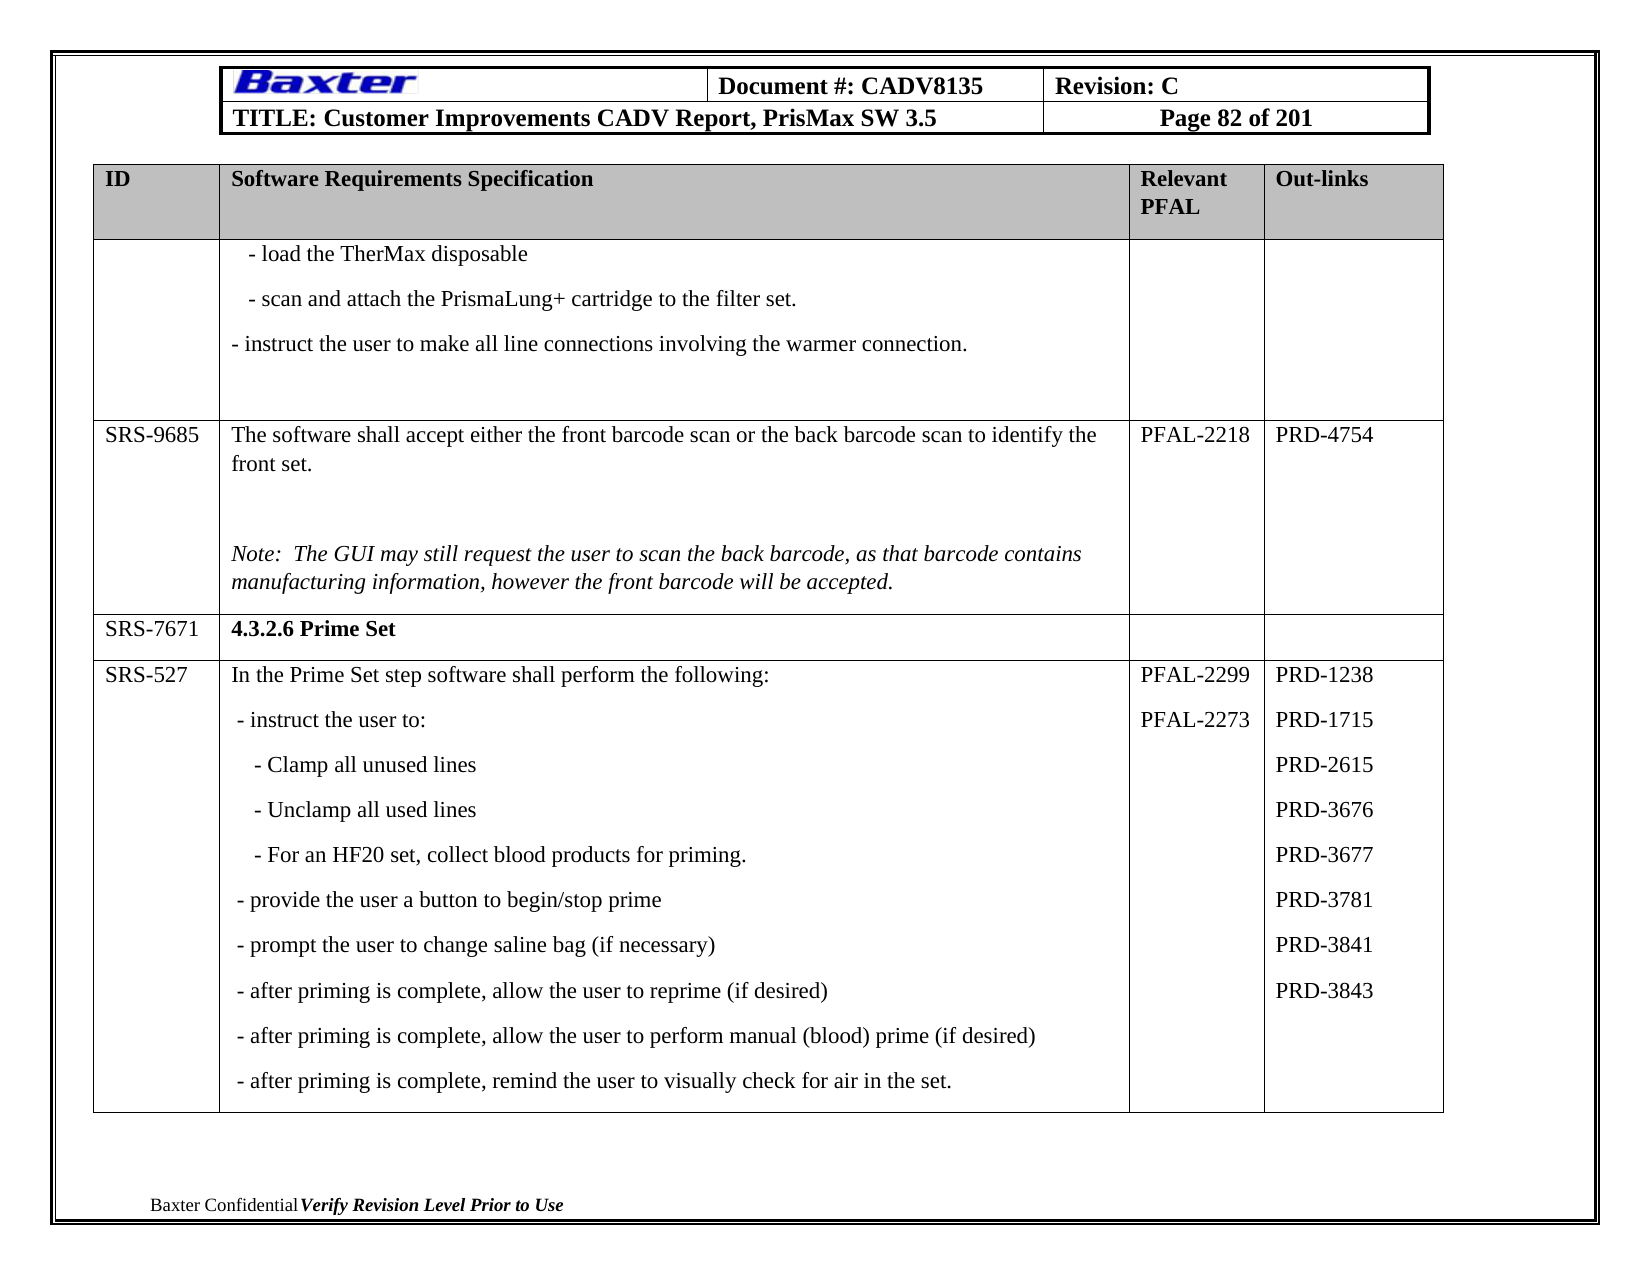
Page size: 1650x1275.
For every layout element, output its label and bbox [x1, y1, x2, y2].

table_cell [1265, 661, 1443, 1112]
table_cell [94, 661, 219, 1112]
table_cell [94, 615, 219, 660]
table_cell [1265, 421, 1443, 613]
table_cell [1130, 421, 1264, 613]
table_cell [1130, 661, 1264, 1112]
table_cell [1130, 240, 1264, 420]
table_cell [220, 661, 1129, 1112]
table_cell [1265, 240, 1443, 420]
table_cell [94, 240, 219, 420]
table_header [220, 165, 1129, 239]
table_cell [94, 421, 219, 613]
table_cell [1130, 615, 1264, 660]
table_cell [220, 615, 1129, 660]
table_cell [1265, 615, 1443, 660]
picture [232, 70, 420, 96]
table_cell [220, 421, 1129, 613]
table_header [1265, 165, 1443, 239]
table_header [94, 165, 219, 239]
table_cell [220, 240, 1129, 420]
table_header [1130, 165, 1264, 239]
